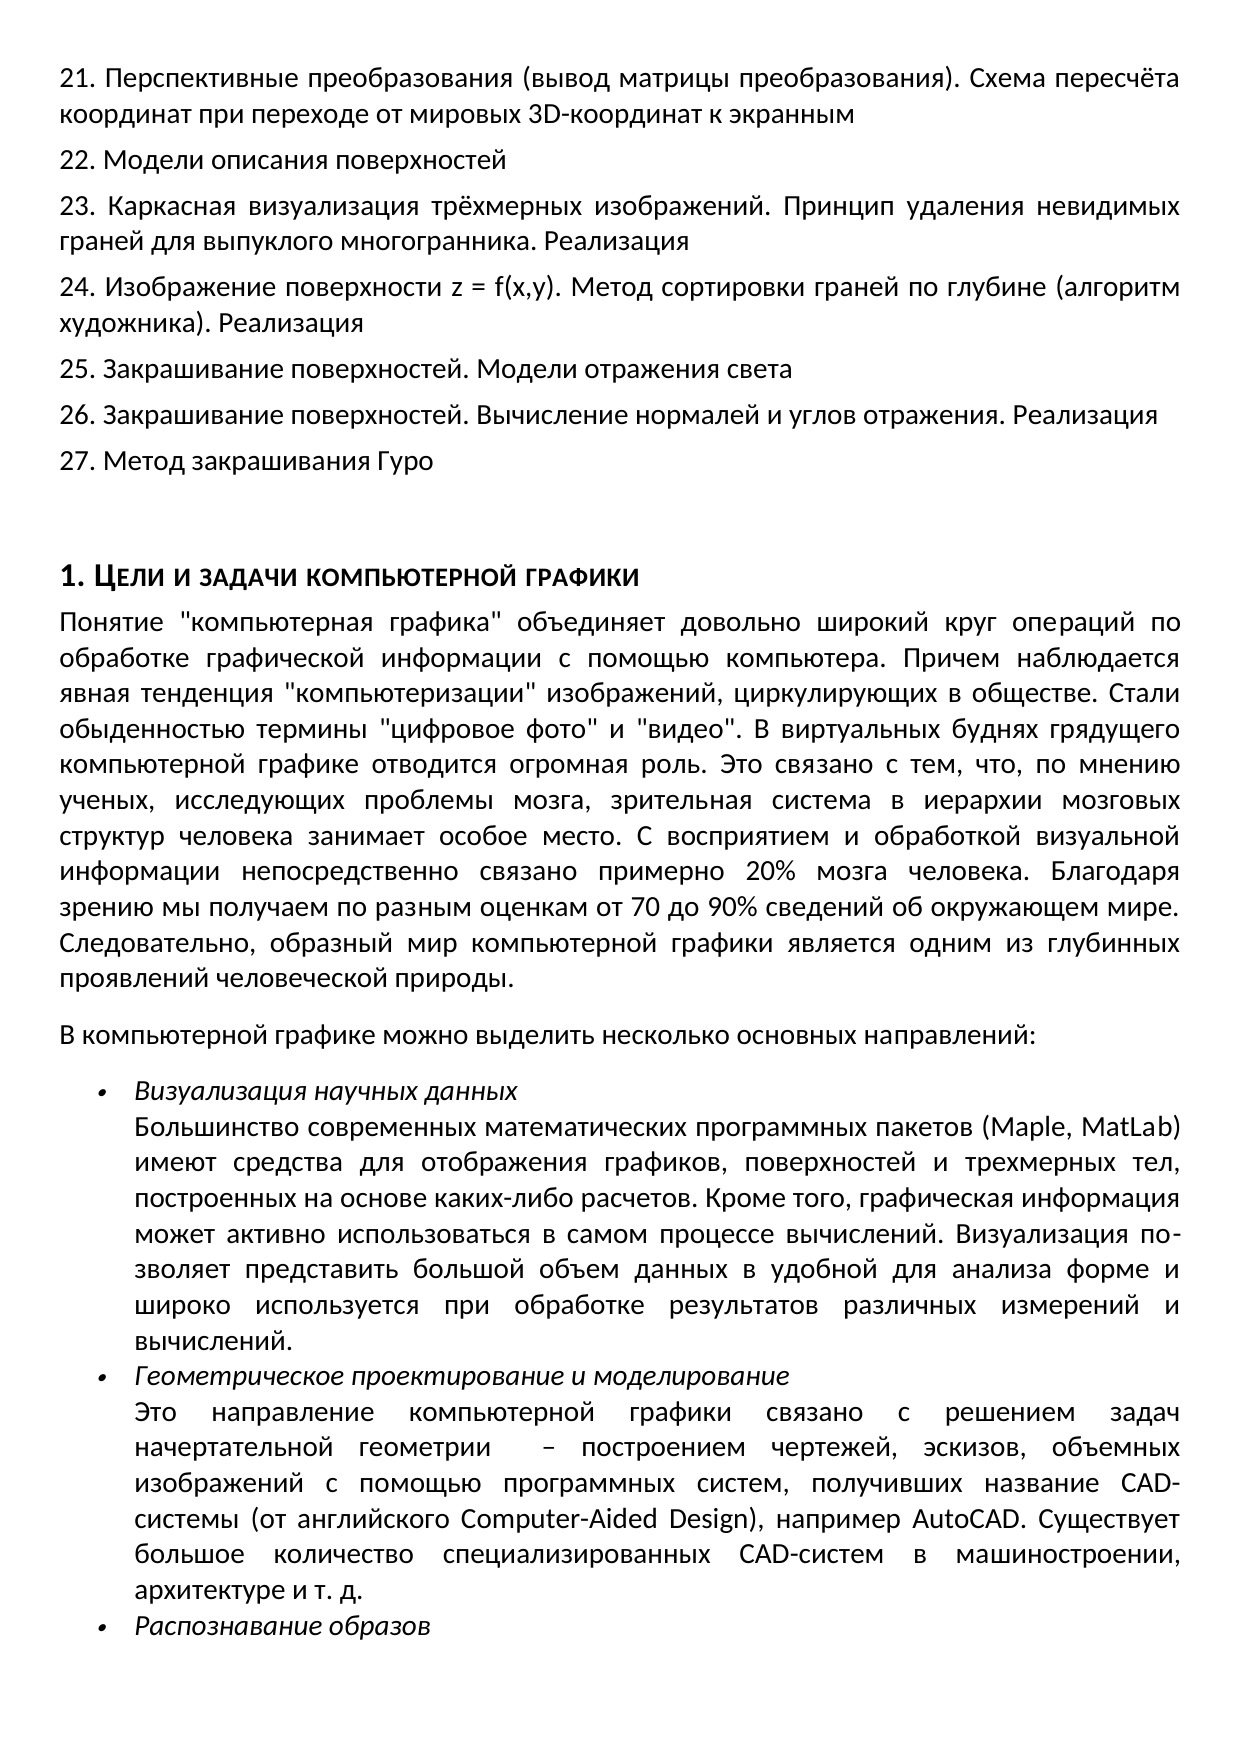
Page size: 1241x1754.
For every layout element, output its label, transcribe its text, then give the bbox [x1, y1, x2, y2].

subtitle 1. Цели и задачи компьютерной графики [59, 554, 1181, 595]
text 23. Каркасная визуализация трёхмерных изображений. Принцип удаления невидимых граней для выпуклого многогранника. Реализация [59, 187, 1181, 258]
text 24. Изображение поверхности z = f(x,y). Метод сортировки граней по глубине (алгоритм художника). Реализация [59, 268, 1181, 340]
text 27. Метод закрашивания Гуро [59, 442, 1181, 478]
list Визуализация научных данных [97, 1072, 1181, 1108]
text 21. Перспективные преобразования (вывод матрицы преобразования). Схема пересчёта координат при переходе от мировых 3D-координат к экранным [59, 59, 1181, 130]
list Геометрическое проектирование и моделирование [97, 1357, 1181, 1393]
text 25. Закрашивание поверхностей. Модели отражения света [59, 350, 1181, 386]
text 26. Закрашивание поверхностей. Вычисление нормалей и углов отражения. Реализация [59, 396, 1181, 432]
text 22. Модели описания поверхностей [59, 141, 1181, 176]
list Распознавание образов [97, 1607, 1181, 1642]
text В компьютерной графике можно выделить несколько основных направлений: [59, 1016, 1181, 1051]
list Это направление компьютерной графики связано с решением задач начертательной геометрии – построением чертежей, эскизов, объемных изображений с помощью программных систем, получивших название CAD-системы (от английского Computer-Aided Design), например AutoCAD. Существует большое количество специализированных CAD-систем в машиностроении, архитектуре и т. д. [134, 1393, 1181, 1607]
text Понятие "компьютерная графика" объединяет довольно широкий круг операций по обработке графической информации с помощью компьютера. Причем наблюдается явная тенденция "компьютеризации" изображений, циркулирующих в обществе. Стали обыденностью термины "цифровое фото" и "видео". В виртуальных буднях грядущего компьютерной графике отводится огромная роль. Это связано с тем, что, по мнению ученых, исследующих проблемы мозга, зрительная система в иерархии мозговых структур человека занимает особое место. С восприятием и обработкой визуальной информации непосредственно связано примерно 20% мозга человека. Благодаря зрению мы получаем по разным оценкам от 70 до 90% сведений об окружающем мире. Следовательно, образный мир компьютерной графики является одним из глубинных проявлений человеческой природы. [59, 603, 1181, 995]
list Большинство современных математических программных пакетов (Maple, MatLab) имеют средства для отображения графиков, поверхностей и трехмерных тел, построенных на основе каких-либо расчетов. Кроме того, графическая информация может активно использоваться в самом процессе вычислений. Визуализация позволяет представить большой объем данных в удобной для анализа форме и широко используется при обработке результатов различных измерений и вычислений. [134, 1108, 1181, 1357]
